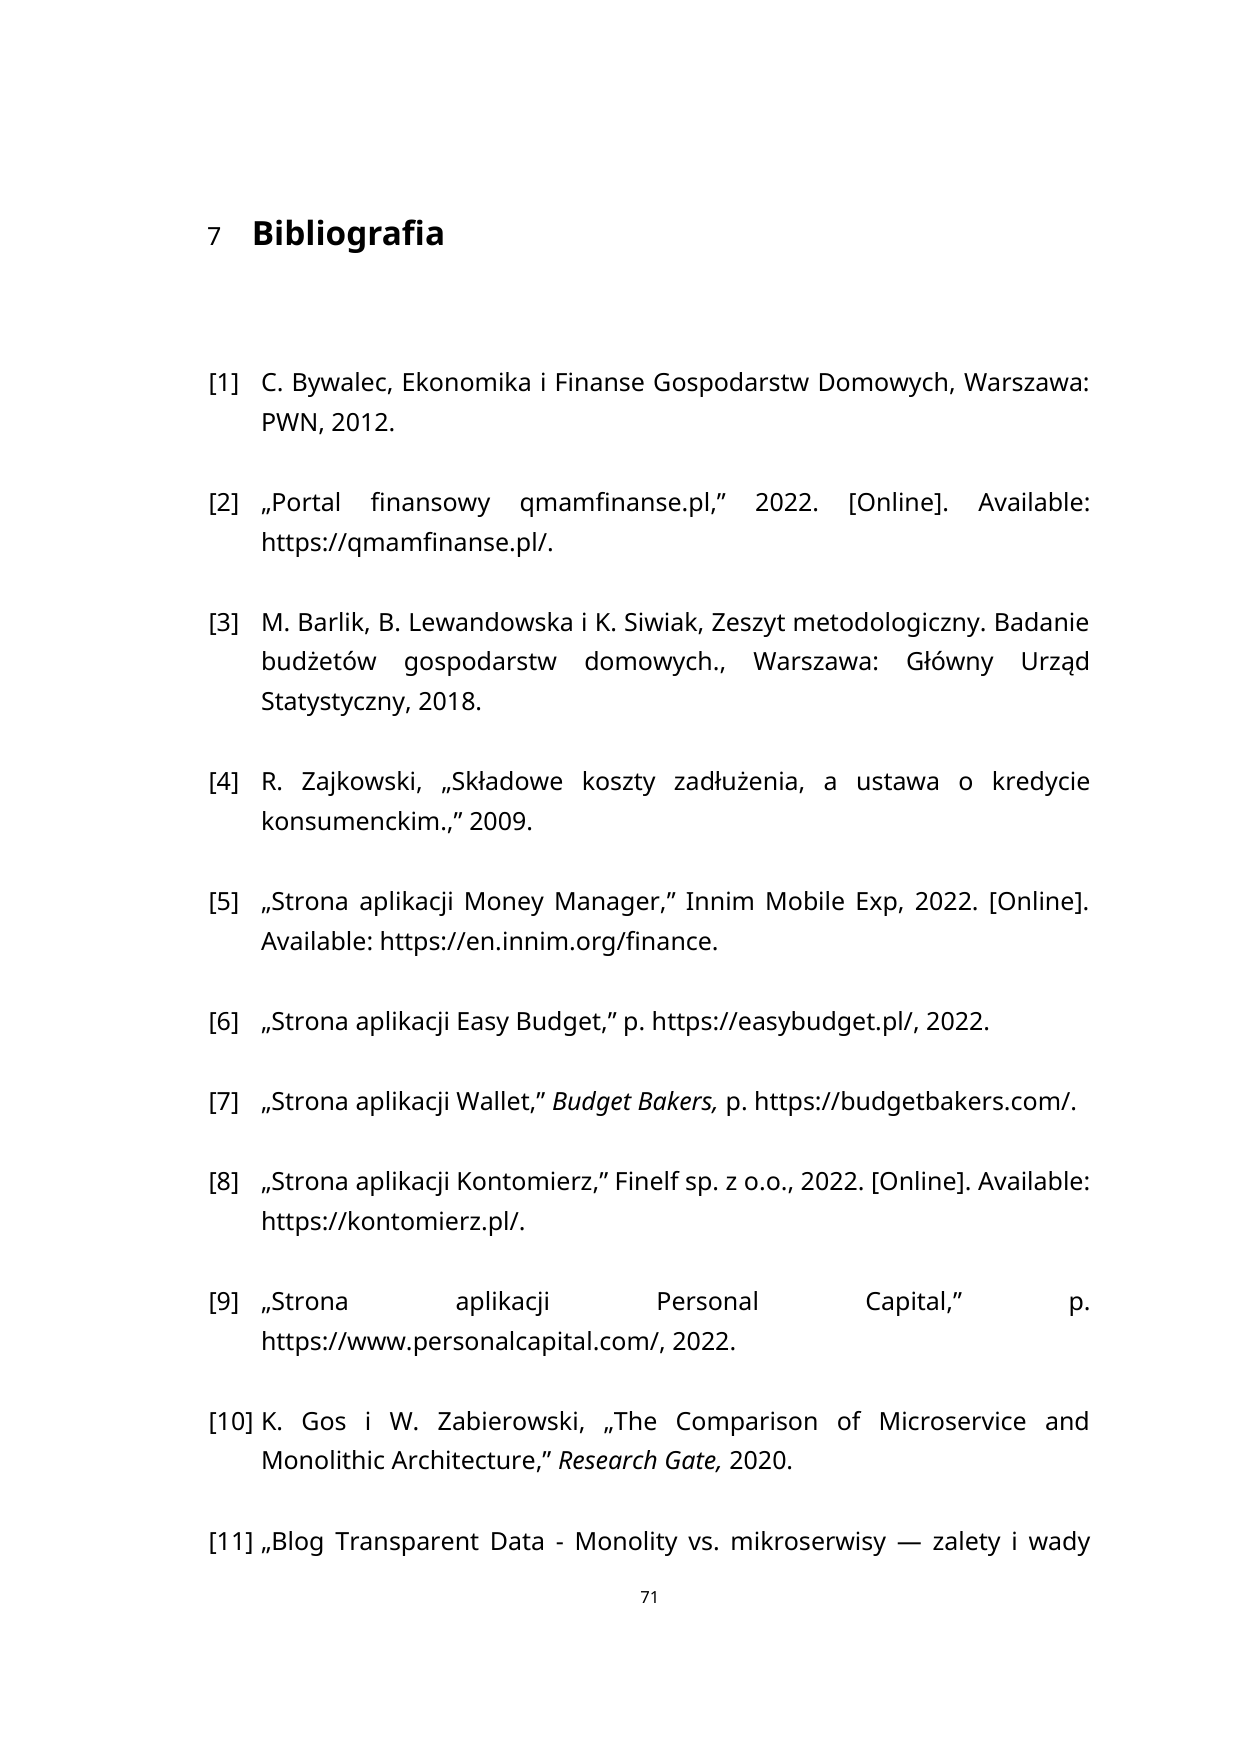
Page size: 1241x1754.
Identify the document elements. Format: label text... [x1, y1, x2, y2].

subtitle Bibliografia [207, 210, 1092, 256]
